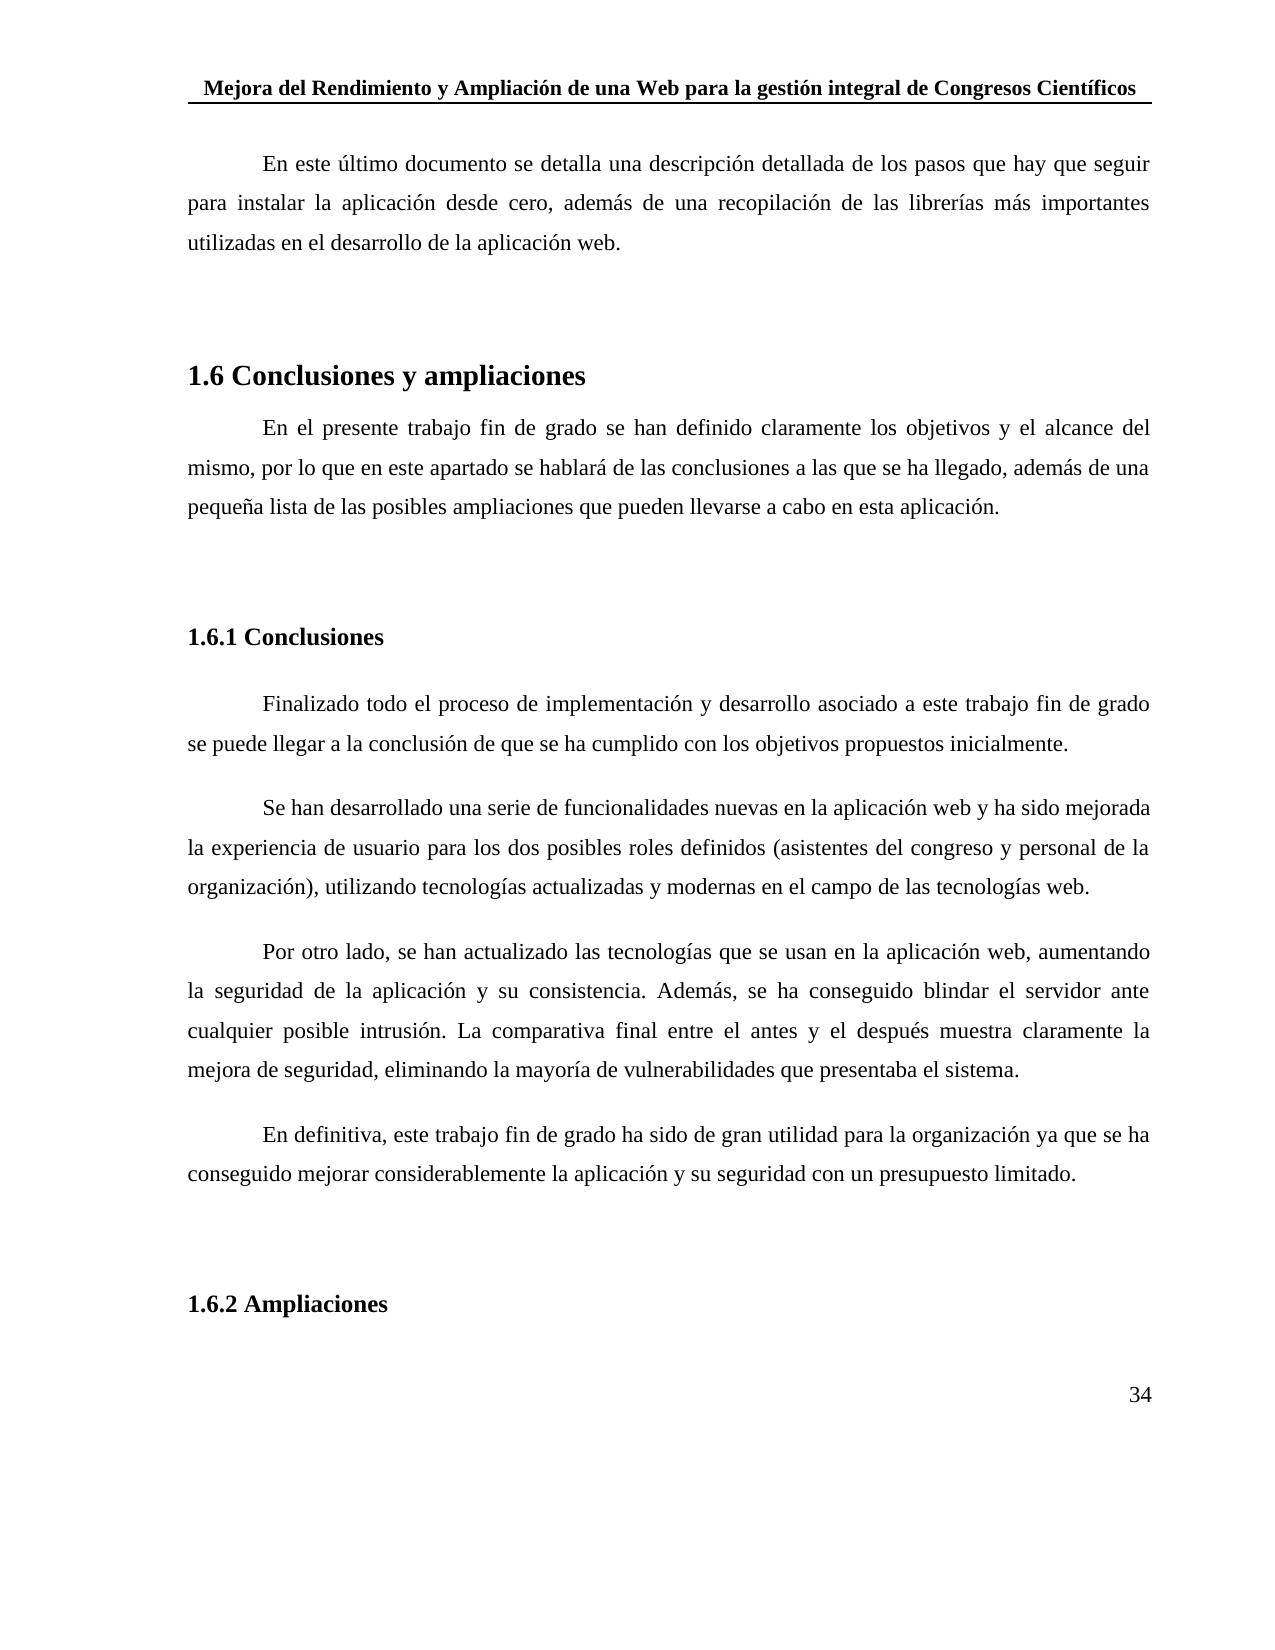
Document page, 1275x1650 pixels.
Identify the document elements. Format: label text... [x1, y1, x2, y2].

subtitle 1.6.2 Ampliaciones [187, 1289, 1152, 1318]
text Por otro lado, se han actualizado las tecnologías que se usan en la aplicación web, aumentando la seguridad de la aplicación y su consistencia. Además, se ha conseguido blindar el servidor ante cualquier posible intrusión. La comparativa final entre el antes y el después muestra claramente la mejora de seguridad, eliminando la mayoría de vulnerabilidades que presentaba el sistema. [187, 938, 1152, 1083]
subtitle 1.6.1 Conclusiones [187, 622, 1152, 651]
text En el presente trabajo fin de grado se han definido claramente los objetivos y el alcance del mismo, por lo que en este apartado se hablará de las conclusiones a las que se ha llegado, además de una pequeña lista de las posibles ampliaciones que pueden llevarse a cabo en esta aplicación. [187, 414, 1152, 520]
text Se han desarrollado una serie de funcionalidades nuevas en la aplicación web y ha sido mejorada la experiencia de usuario para los dos posibles roles definidos (asistentes del congreso y personal de la organización), utilizando tecnologías actualizadas y modernas en el campo de las tecnologías web. [187, 794, 1152, 900]
text Finalizado todo el proceso de implementación y desarrollo asociado a este trabajo fin de grado se puede llegar a la conclusión de que se ha cumplido con los objetivos propuestos inicialmente. [187, 691, 1152, 756]
text En este último documento se detalla una descripción detallada de los pasos que hay que seguir para instalar la aplicación desde cero, además de una recopilación de las librerías más importantes utilizadas en el desarrollo de la aplicación web. [187, 150, 1152, 255]
text En definitiva, este trabajo fin de grado ha sido de gran utilidad para la organización ya que se ha conseguido mejorar considerablemente la aplicación y su seguridad con un presupuesto limitado. [187, 1121, 1152, 1187]
title 1.6 Conclusiones y ampliaciones [187, 358, 1152, 391]
